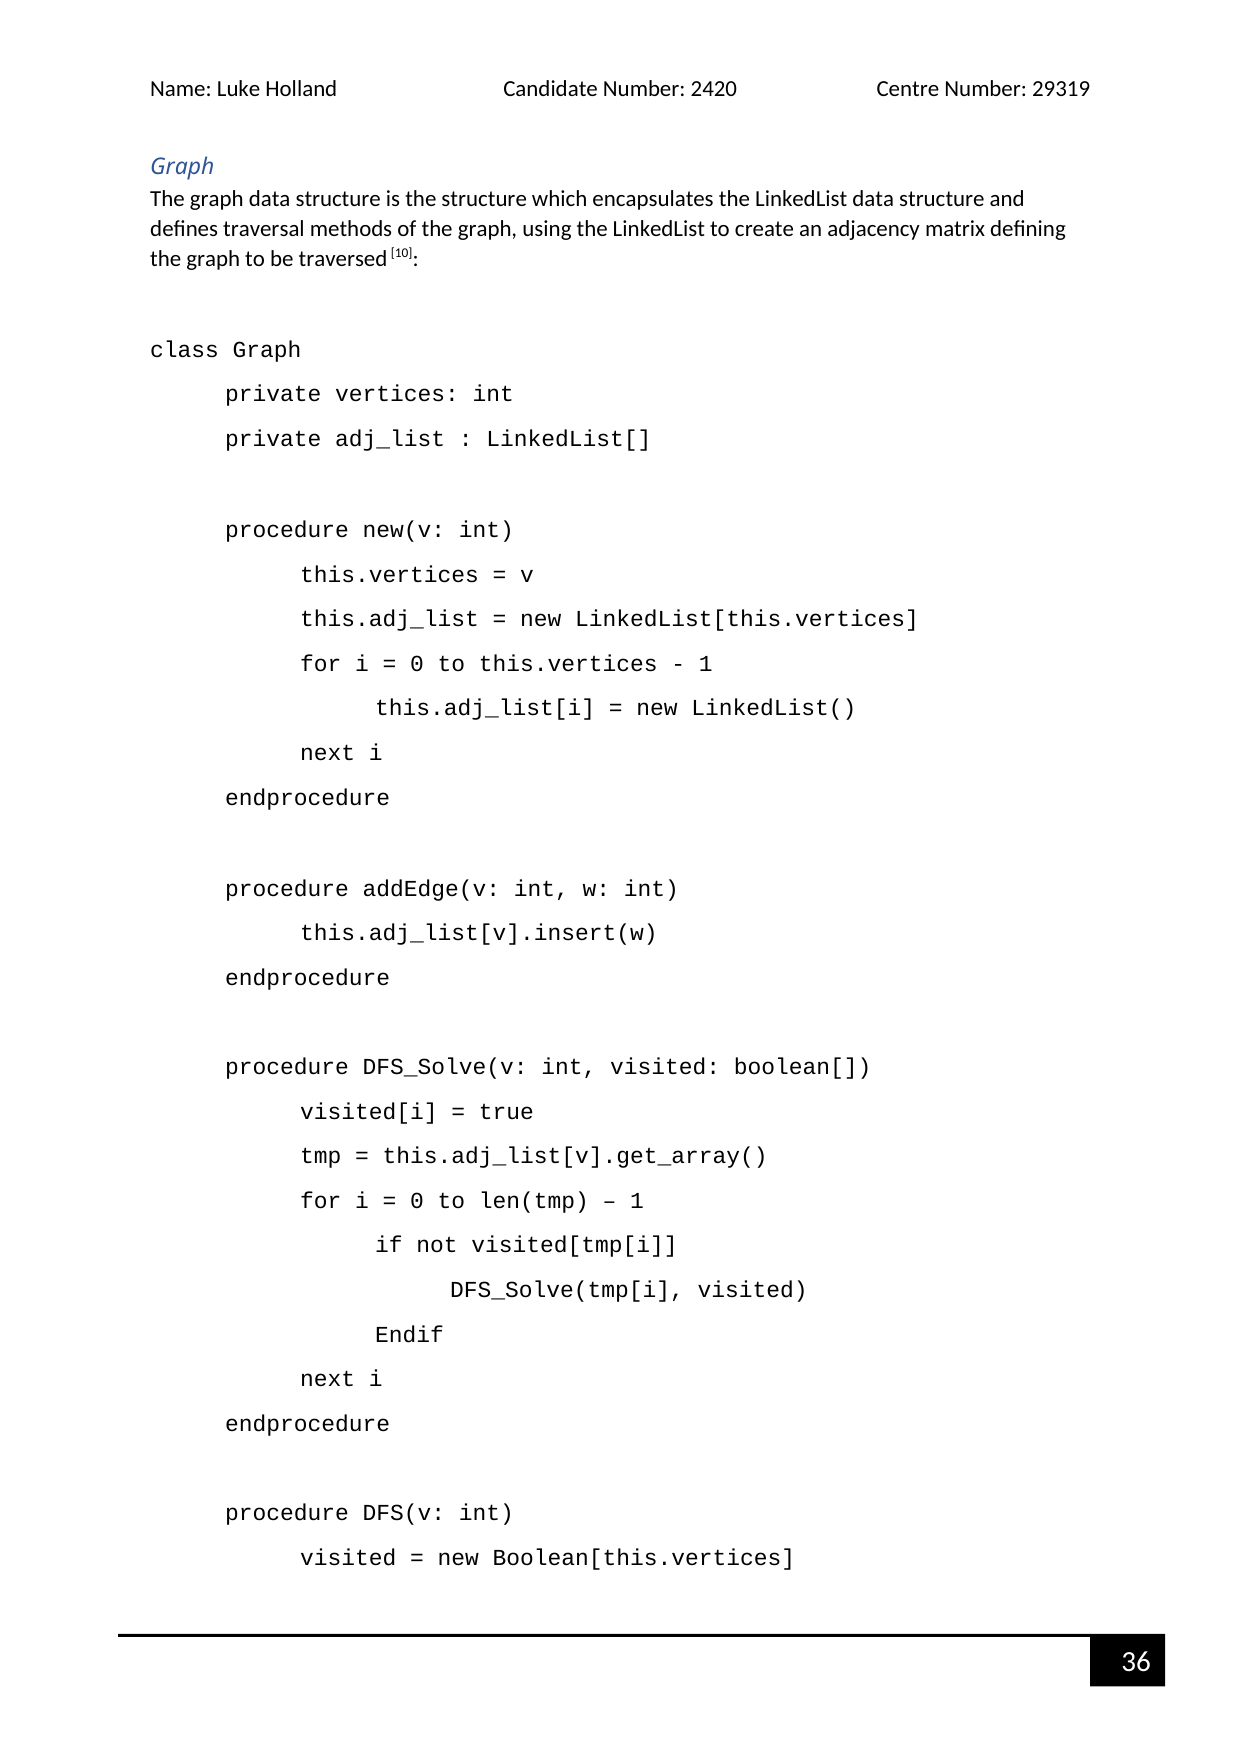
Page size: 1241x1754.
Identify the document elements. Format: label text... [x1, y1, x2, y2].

text endprocedure [150, 786, 1090, 812]
text procedure addEdge(v: int, w: int) [150, 877, 1090, 903]
text DFS_Solve(tmp[i], visited) [150, 1278, 1090, 1304]
text for i = 0 to this.vertices - 1 [150, 652, 1090, 678]
text this.adj_list[i] = new LinkedList() [150, 697, 1090, 723]
text tmp = this.adj_list[v].get_array() [150, 1144, 1090, 1171]
text endprocedure [150, 1412, 1090, 1438]
text procedure DFS_Solve(v: int, visited: boolean[]) [150, 1055, 1090, 1081]
subtitle Graph [150, 150, 1090, 181]
text for i = 0 to len(tmp) – 1 [150, 1189, 1090, 1215]
text this.vertices = v [150, 563, 1090, 589]
text this.adj_list = new LinkedList[this.vertices] [150, 607, 1090, 633]
text private vertices: int [150, 382, 1090, 408]
text visited[i] = true [150, 1100, 1090, 1126]
text procedure DFS(v: int) [150, 1501, 1090, 1527]
text procedure new(v: int) [150, 518, 1090, 544]
text private adj_list : LinkedList[] [150, 427, 1090, 453]
text Endif [150, 1323, 1090, 1349]
text visited = new Boolean[this.vertices] [150, 1546, 1090, 1572]
text The graph data structure is the structure which encapsulates the LinkedList data structure and defines traversal methods of the graph, using the LinkedList to create an adjacency matrix defining the graph to be traversed [10]: [150, 184, 1090, 272]
text class Graph [150, 338, 1090, 364]
text this.adj_list[v].insert(w) [150, 922, 1090, 948]
text next i [150, 741, 1090, 767]
text if not visited[tmp[i]] [150, 1234, 1090, 1260]
text endprocedure [150, 966, 1090, 992]
text next i [150, 1367, 1090, 1393]
